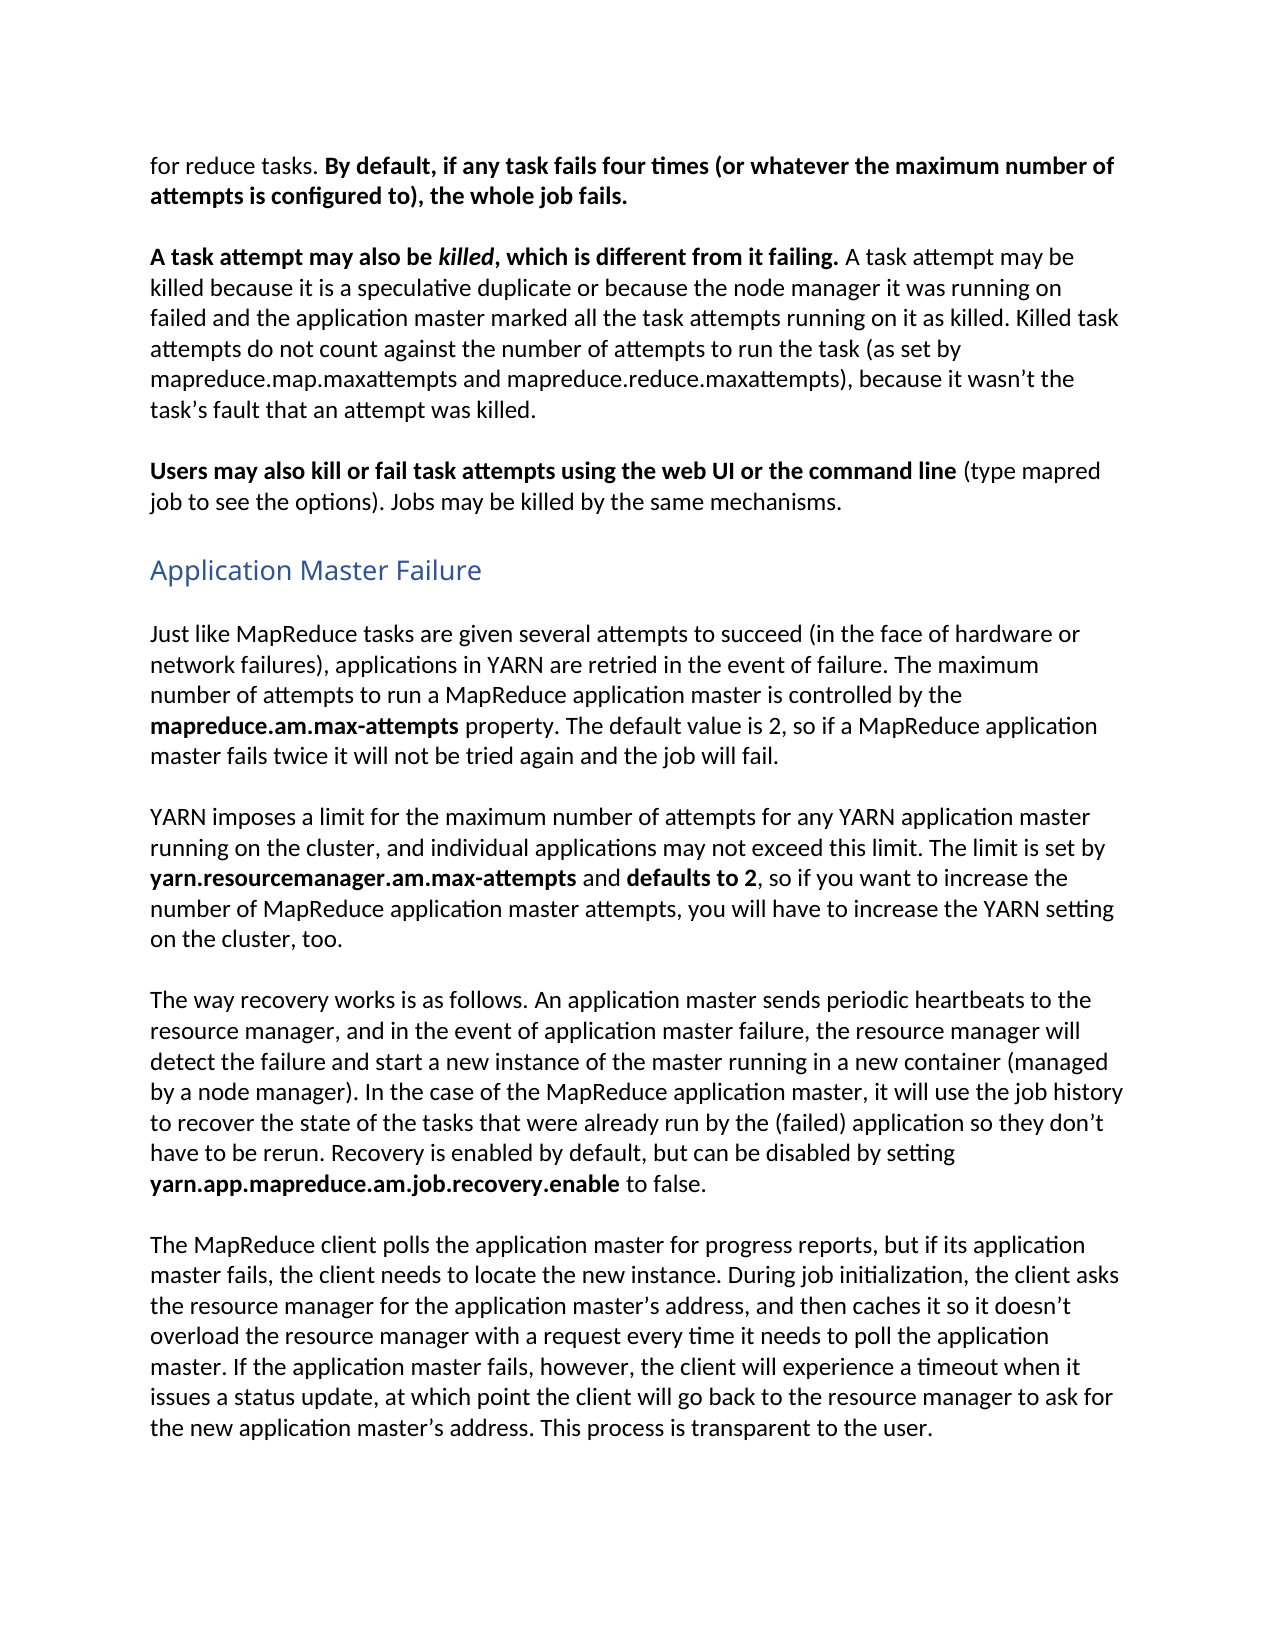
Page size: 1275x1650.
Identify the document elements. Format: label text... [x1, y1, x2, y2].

subtitle Application Master Failure [150, 551, 1125, 588]
text Users may also kill or fail task attempts using the web UI or the command line (type mapred job to see the options). Jobs may be killed by the same mechanisms. [150, 455, 1125, 516]
text The MapReduce client polls the application master for progress reports, but if its application master fails, the client needs to locate the new instance. During job initialization, the client asks the resource manager for the application master’s address, and then caches it so it doesn’t overload the resource manager with a request every time it needs to poll the application master. If the application master fails, however, the client will experience a timeout when it issues a status update, at which point the client will go back to the resource manager to ask for the new application master’s address. This process is transparent to the user. [150, 1229, 1125, 1442]
text A task attempt may also be killed, which is different from it failing. A task attempt may be killed because it is a speculative duplicate or because the node manager it was running on failed and the application master marked all the task attempts running on it as killed. Killed task attempts do not count against the number of attempts to run the task (as set by mapreduce.map.maxattempts and mapreduce.reduce.maxattempts), because it wasn’t the task’s fault that an attempt was killed. [150, 242, 1125, 425]
text YARN imposes a limit for the maximum number of attempts for any YARN application master running on the cluster, and individual applications may not exceed this limit. The limit is set by yarn.resourcemanager.am.max-attempts and defaults to 2, so if you want to increase the number of MapReduce application master attempts, you will have to increase the YARN setting on the cluster, too. [150, 801, 1125, 954]
text Just like MapReduce tasks are given several attempts to succeed (in the face of hardware or network failures), applications in YARN are retried in the event of failure. The maximum number of attempts to run a MapReduce application master is controlled by the mapreduce.am.max-attempts property. The default value is 2, so if a MapReduce application master fails twice it will not be tried again and the job will fail. [150, 618, 1125, 771]
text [150, 150, 1125, 211]
text The way recovery works is as follows. An application master sends periodic heartbeats to the resource manager, and in the event of application master failure, the resource manager will detect the failure and start a new instance of the master running in a new container (managed by a node manager). In the case of the MapReduce application master, it will use the job history to recover the state of the tasks that were already run by the (failed) application so they don’t have to be rerun. Recovery is enabled by default, but can be disabled by setting yarn.app.mapreduce.am.job.recovery.enable to false. [150, 984, 1125, 1198]
